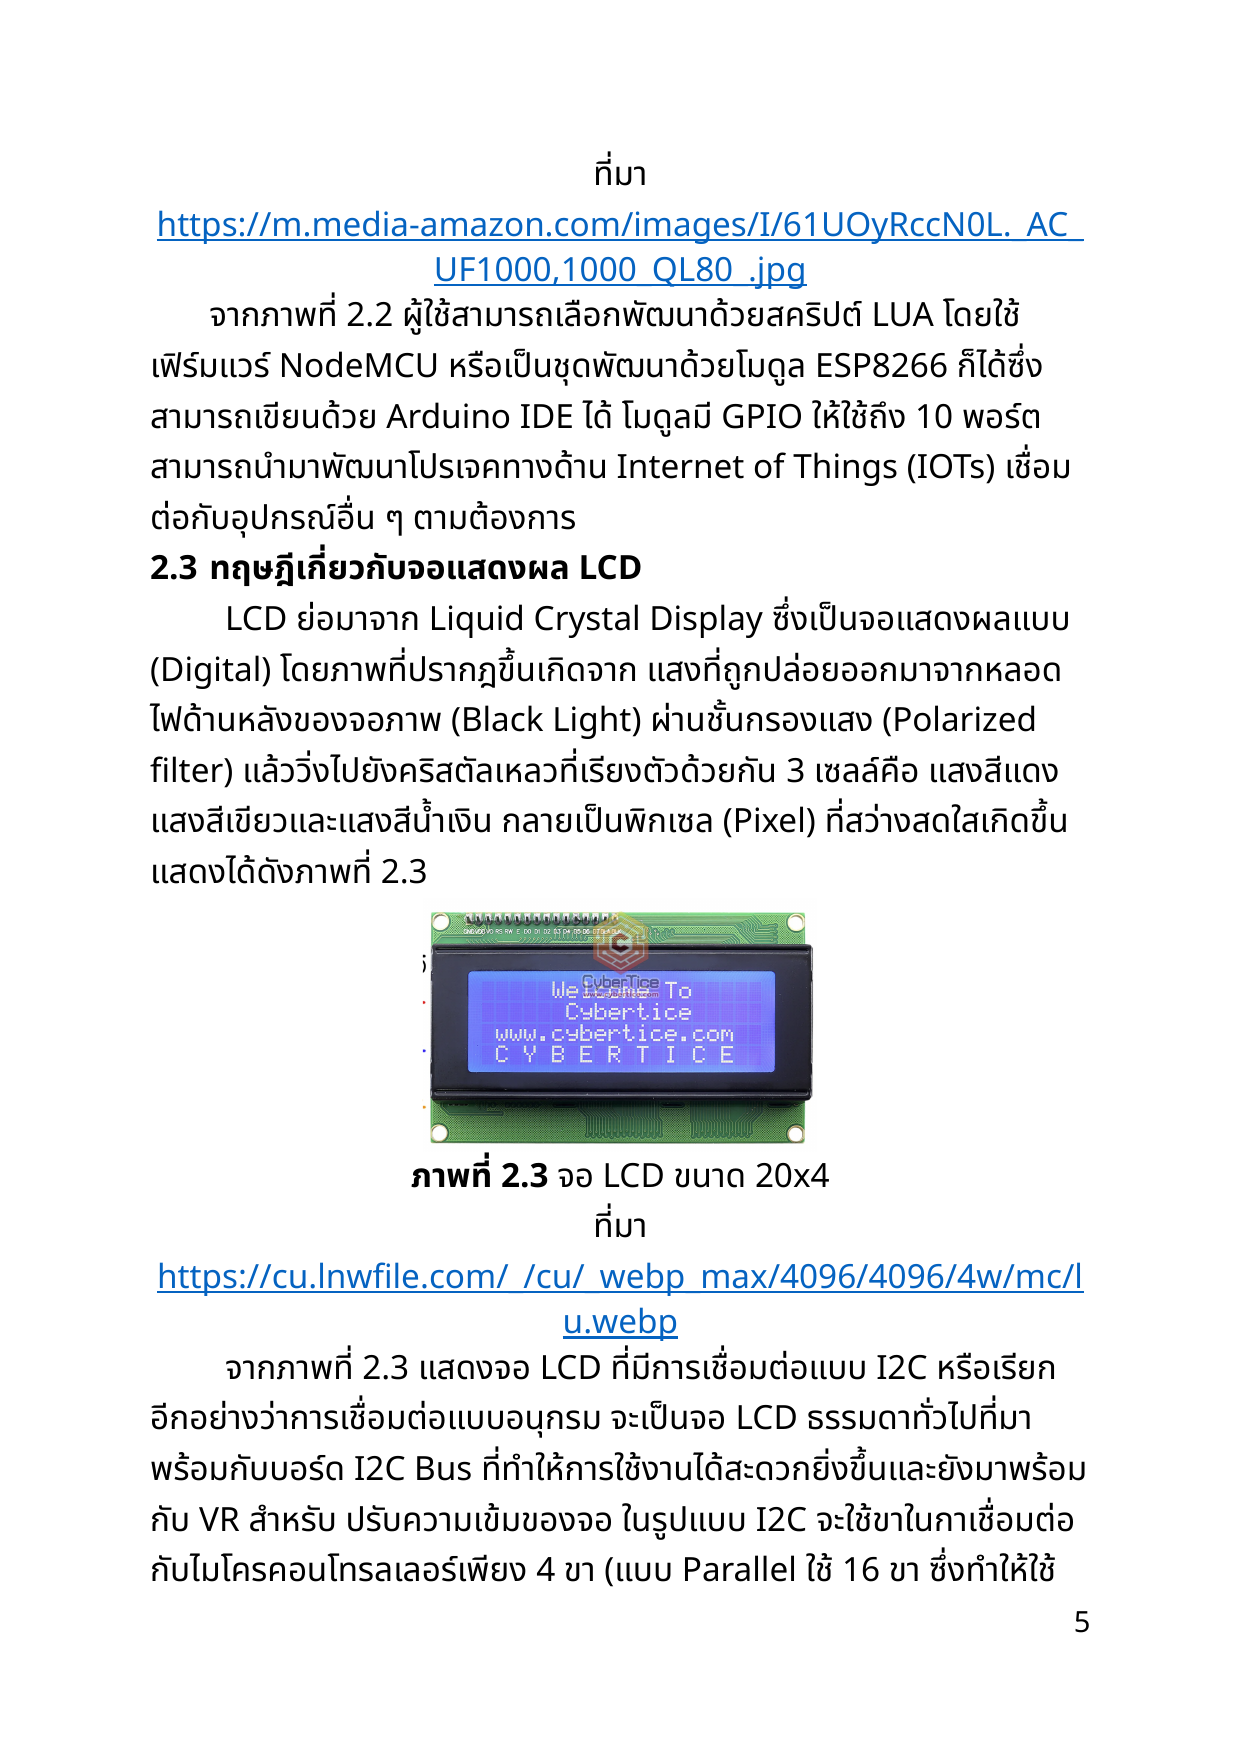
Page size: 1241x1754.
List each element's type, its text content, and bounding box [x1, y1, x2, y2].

picture [422, 898, 818, 1152]
text ที่มา https://cu.lnwfile.com/_/cu/_webp_max/4096/4096/4w/mc/lu.webp [150, 1202, 1090, 1343]
text จากภาพที่ 2.2 ผู้ใช้สามารถเลือกพัฒนาด้วยสคริปต์ LUA โดยใช้เฟิร์มแวร์ NodeMCU หรือเป็นชุดพัฒนาด้วยโมดูล ESP8266 ก็ได้ซึ่งสามารถเขียนด้วย Arduino IDE ได้ โมดูลมี GPIO ให้ใช้ถึง 10 พอร์ต สามารถนำมาพัฒนาโปรเจคทางด้าน Internet of Things (IOTs) เชื่อมต่อกับอุปกรณ์อื่น ๆ ตามต้องการ [150, 291, 1090, 544]
text ภาพที่ 2.3 จอ LCD ขนาด 20x4 [150, 1152, 1090, 1202]
list ทฤษฎีเกี่ยวกับจอแสดงผล LCD [150, 544, 1090, 595]
text LCD ย่อมาจาก Liquid Crystal Display ซึ่งเป็นจอแสดงผลแบบ (Digital) โดยภาพที่ปรากฎขึ้นเกิดจาก แสงที่ถูกปล่อยออกมาจากหลอดไฟด้านหลังของจอภาพ (Black Light) ผ่านชั้นกรองแสง (Polarized filter) แล้ววิ่งไปยังคริสตัลเหลวที่เรียงตัวด้วยกัน 3 เซลล์คือ แสงสีแดง แสงสีเขียวและแสงสีน้ำเงิน กลายเป็นพิกเซล (Pixel) ที่สว่างสดใสเกิดขึ้น แสดงได้ดังภาพที่ 2.3 [150, 595, 1090, 898]
text ที่มา https://m.media-amazon.com/images/I/61UOyRccN0L._AC_UF1000,1000_QL80_.jpg [150, 150, 1090, 291]
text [150, 1343, 1090, 1597]
